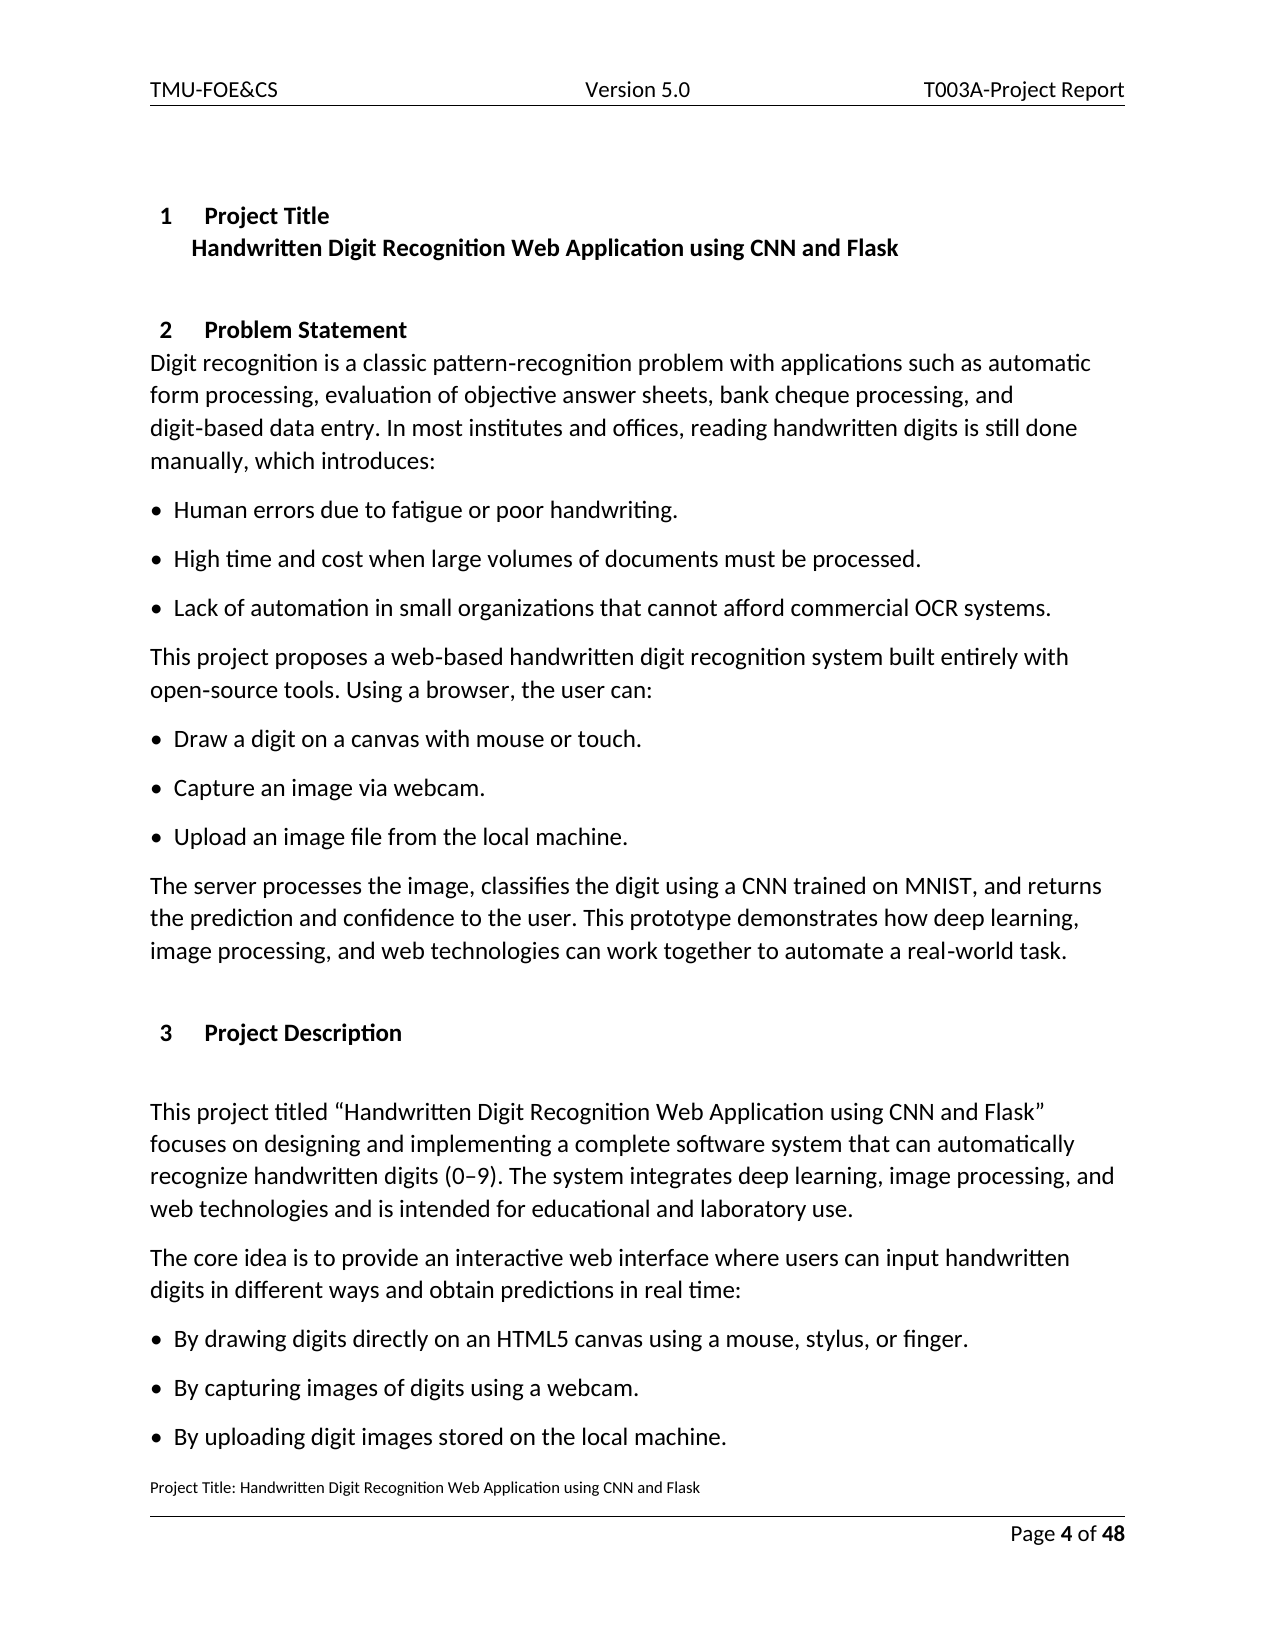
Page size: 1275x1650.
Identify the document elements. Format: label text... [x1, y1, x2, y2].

text This project titled “Handwritten Digit Recognition Web Application using CNN and Flask” focuses on designing and implementing a complete software system that can automatically recognize handwritten digits (0–9). The system integrates deep learning, image processing, and web technologies and is intended for educational and laboratory use. [150, 1096, 1125, 1223]
text • Capture an image via webcam. [150, 772, 1125, 802]
text The server processes the image, classifies the digit using a CNN trained on MNIST, and returns the prediction and confidence to the user. This prototype demonstrates how deep learning, image processing, and web technologies can work together to automate a real‑world task. [150, 870, 1125, 965]
text Digit recognition is a classic pattern‑recognition problem with applications such as automatic form processing, evaluation of objective answer sheets, bank cheque processing, and digit‑based data entry. In most institutes and offices, reading handwritten digits is still done manually, which introduces: [150, 347, 1125, 475]
subtitle Project Description [159, 1017, 1125, 1048]
text • Draw a digit on a canvas with mouse or touch. [150, 723, 1125, 753]
text This project proposes a web‑based handwritten digit recognition system built entirely with open‑source tools. Using a browser, the user can: [150, 641, 1125, 704]
text • Lack of automation in small organizations that cannot afford commercial OCR systems. [150, 592, 1125, 622]
subtitle Problem Statement [159, 314, 1125, 345]
text • By uploading digit images stored on the local machine. [150, 1421, 1125, 1451]
subtitle Project Title [159, 200, 1125, 231]
text • By drawing digits directly on an HTML5 canvas using a mouse, stylus, or finger. [150, 1323, 1125, 1353]
text • Human errors due to fatigue or poor handwriting. [150, 494, 1125, 524]
text The core idea is to provide an interactive web interface where users can input handwritten digits in different ways and obtain predictions in real time: [150, 1242, 1125, 1304]
text • By capturing images of digits using a webcam. [150, 1372, 1125, 1402]
text • High time and cost when large volumes of documents must be processed. [150, 543, 1125, 573]
text Handwritten Digit Recognition Web Application using CNN and Flask [150, 232, 1125, 263]
text • Upload an image file from the local machine. [150, 821, 1125, 851]
